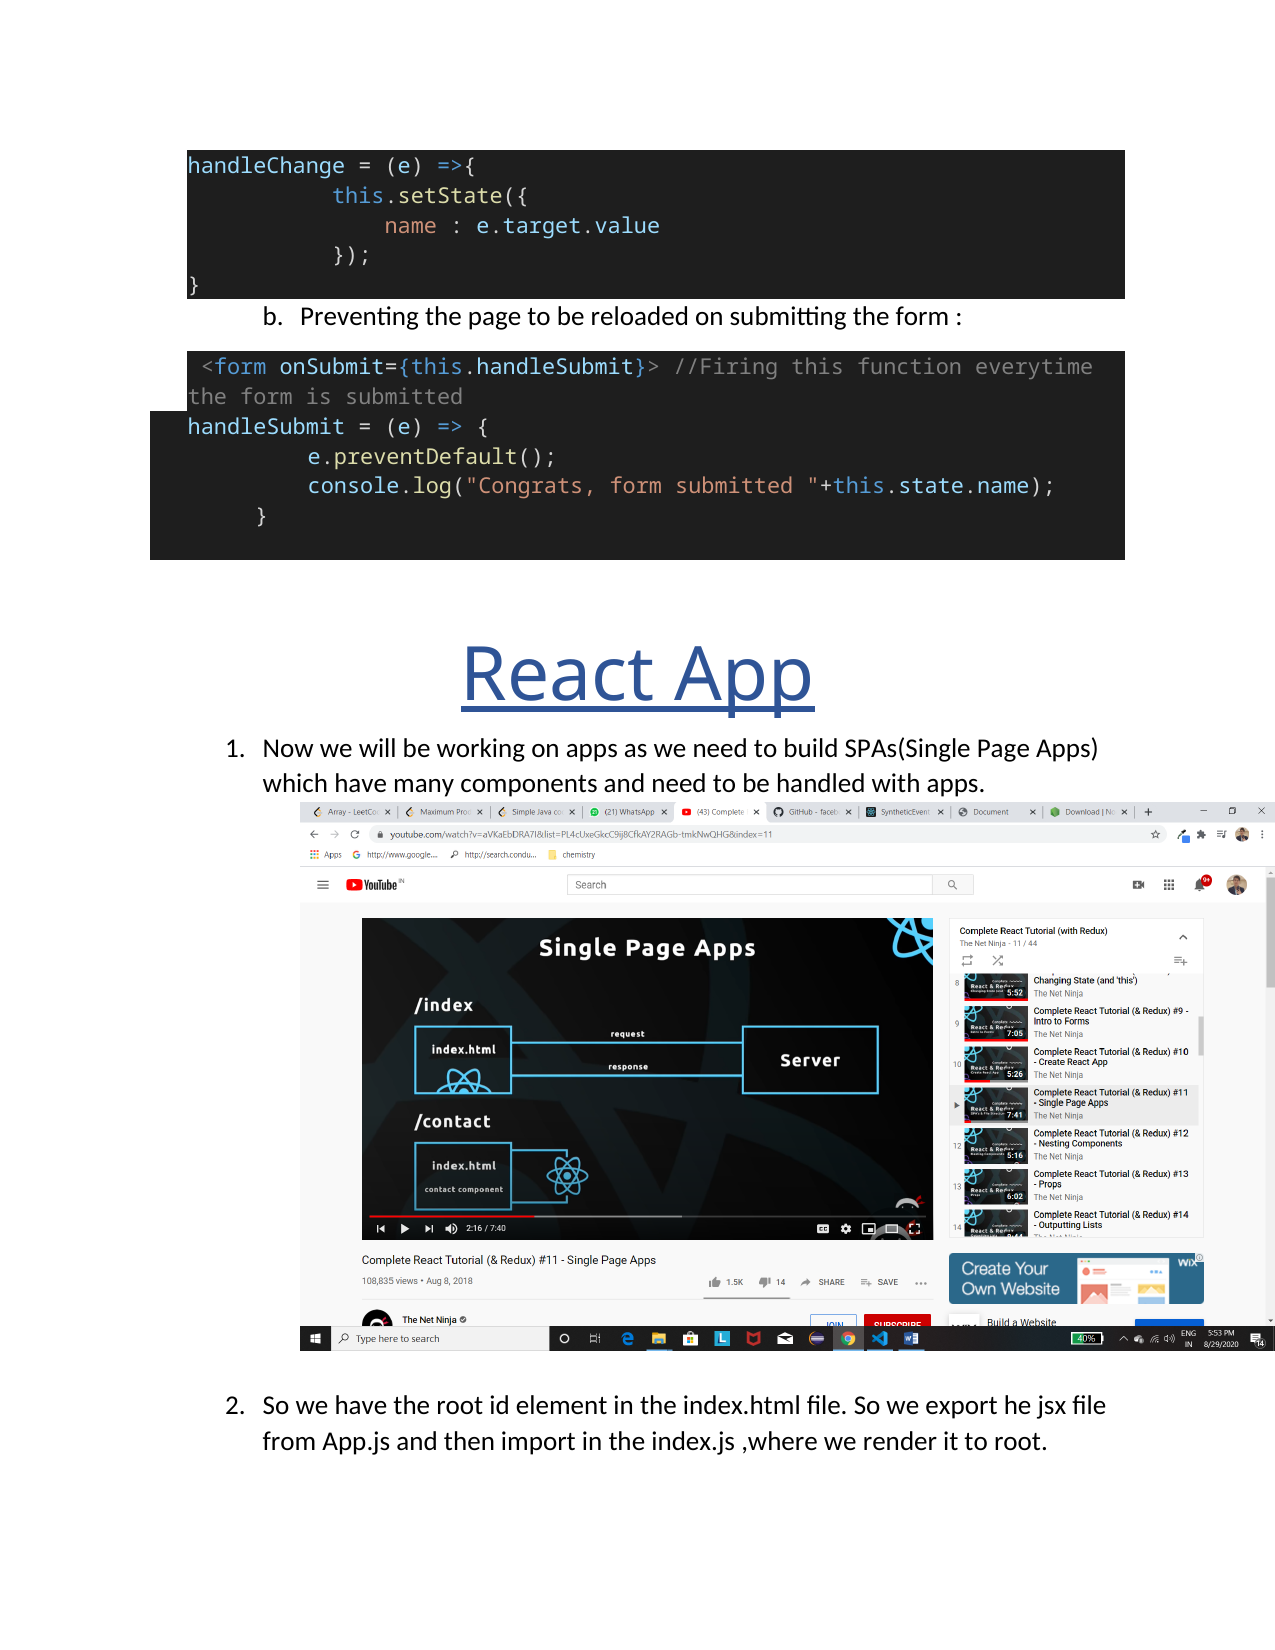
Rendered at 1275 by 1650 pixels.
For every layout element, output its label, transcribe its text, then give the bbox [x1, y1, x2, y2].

list Preventing the page to be reloaded on submitting the form : [262, 299, 1125, 332]
list Now we will be working on apps as we need to build SPAs(Single Page Apps) which have many components and need to be handled with apps. [225, 731, 1125, 799]
text }); [187, 239, 1125, 269]
list So we have the root id element in the index.html file. So we export he jsx file from App.js and then import in the index.js ,where we render it to root. [225, 1388, 1125, 1457]
picture [300, 802, 1275, 1351]
text } [187, 269, 1125, 299]
text name : e.target.value [187, 209, 1125, 239]
text this.setState({ [187, 180, 1125, 209]
text handleChange = (e) =>{ [187, 150, 1125, 180]
text <form onSubmit={this.handleSubmit}> //Firing this function everytime the form is submitted [187, 351, 1125, 411]
text handleSubmit = (e) => { [150, 411, 1125, 441]
subtitle React App [150, 620, 1125, 723]
text console.log("Congrats, form submitted "+this.state.name); [150, 470, 1125, 500]
text } [150, 500, 1125, 530]
text e.preventDefault(); [150, 441, 1125, 470]
